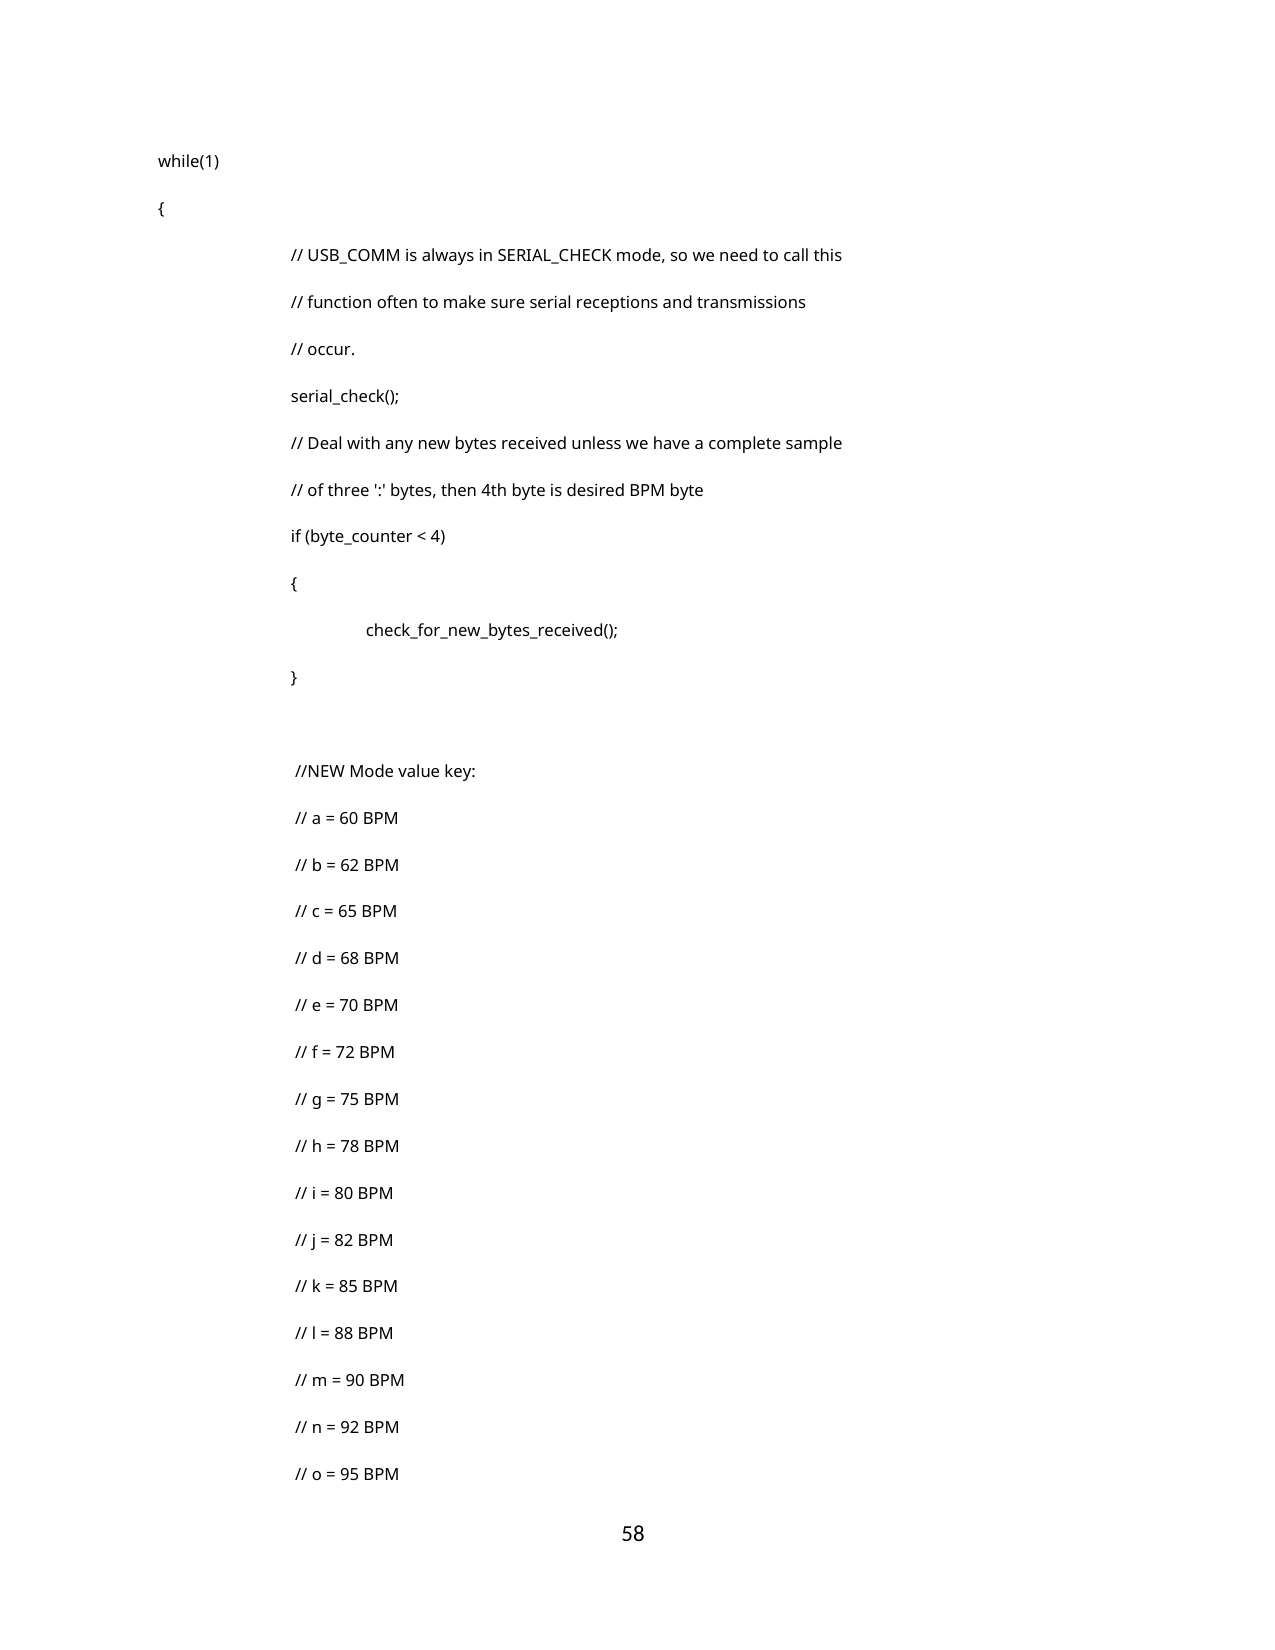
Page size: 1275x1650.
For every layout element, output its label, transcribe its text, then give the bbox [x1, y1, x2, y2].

text while(1) [141, 150, 1125, 173]
text // k = 85 BPM [141, 1275, 1125, 1298]
text // USB_COMM is always in SERIAL_CHECK mode, so we need to call this [141, 244, 1125, 266]
text // g = 75 BPM [141, 1087, 1125, 1110]
text // e = 70 BPM [141, 994, 1125, 1016]
text // c = 65 BPM [141, 900, 1125, 923]
text { [141, 572, 1125, 594]
text // occur. [141, 337, 1125, 360]
text serial_check(); [141, 384, 1125, 407]
text // of three ':' bytes, then 4th byte is desired BPM byte [141, 478, 1125, 501]
text { [141, 197, 1125, 219]
text // b = 62 BPM [141, 853, 1125, 876]
text check_for_new_bytes_received(); [141, 619, 1125, 641]
text // i = 80 BPM [141, 1181, 1125, 1204]
text //NEW Mode value key: [141, 759, 1125, 782]
text if (byte_counter < 4) [141, 525, 1125, 548]
text } [141, 666, 1125, 688]
text // function often to make sure serial receptions and transmissions [141, 291, 1125, 313]
text // f = 72 BPM [141, 1041, 1125, 1063]
text // Deal with any new bytes received unless we have a complete sample [141, 431, 1125, 454]
text // h = 78 BPM [141, 1134, 1125, 1157]
text // a = 60 BPM [141, 806, 1125, 829]
text // o = 95 BPM [141, 1462, 1125, 1485]
text // j = 82 BPM [141, 1228, 1125, 1251]
text // m = 90 BPM [141, 1369, 1125, 1391]
text // n = 92 BPM [141, 1416, 1125, 1438]
text // l = 88 BPM [141, 1322, 1125, 1344]
text // d = 68 BPM [141, 947, 1125, 969]
